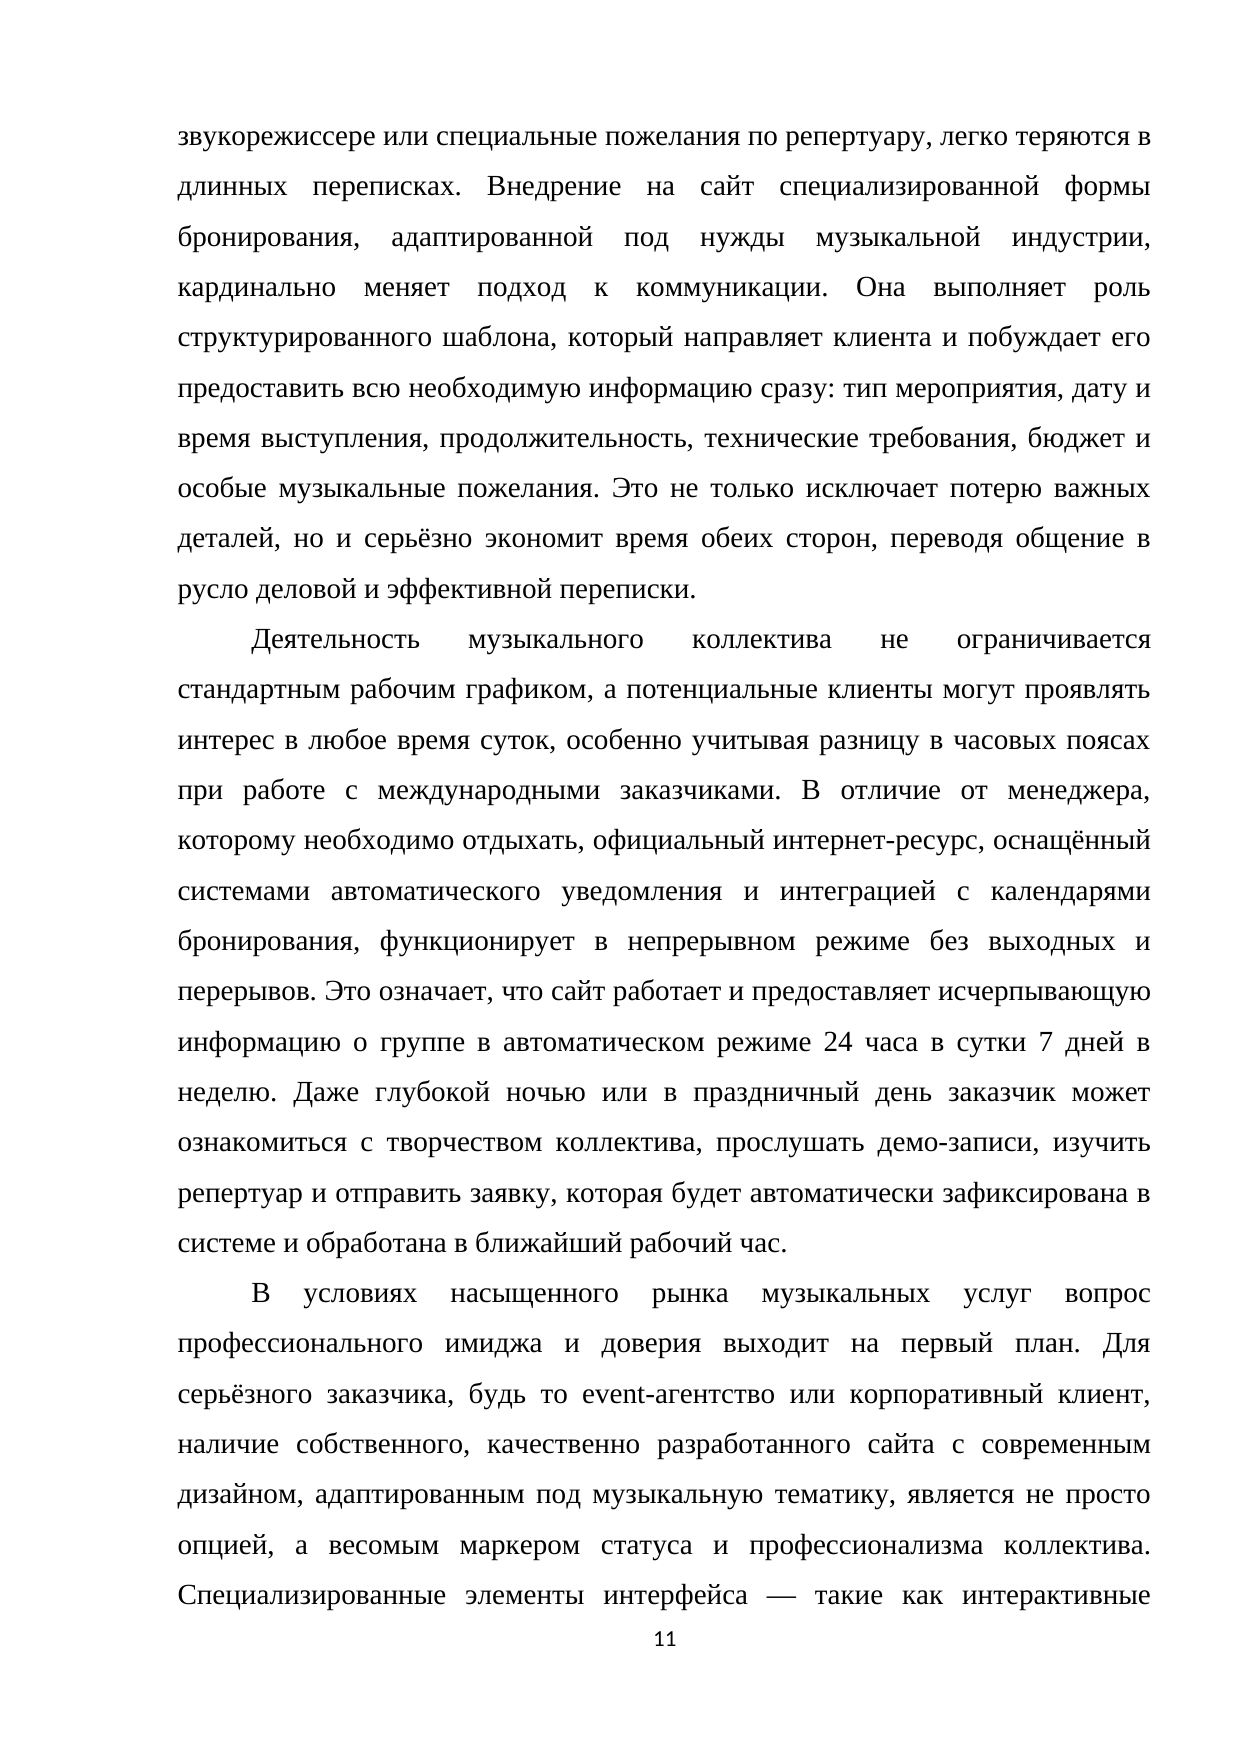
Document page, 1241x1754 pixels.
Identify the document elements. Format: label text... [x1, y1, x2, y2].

text Деятельность музыкального коллектива не ограничивается стандартным рабочим графиком, а потенциальные клиенты могут проявлять интерес в любое время суток, особенно учитывая разницу в часовых поясах при работе с международными заказчиками. В отличие от менеджера, которому необходимо отдыхать, официальный интернет-ресурс, оснащённый системами автоматического уведомления и интеграцией с календарями бронирования, функционирует в непрерывном режиме без выходных и перерывов. Это означает, что сайт работает и предоставляет исчерпывающую информацию о группе в автоматическом режиме 24 часа в сутки 7 дней в неделю. Даже глубокой ночью или в праздничный день заказчик может ознакомиться с творчеством коллектива, прослушать демо-записи, изучить репертуар и отправить заявку, которая будет автоматически зафиксирована в системе и обработана в ближайший рабочий час. [177, 621, 1152, 1258]
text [177, 118, 1152, 604]
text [177, 1275, 1152, 1611]
